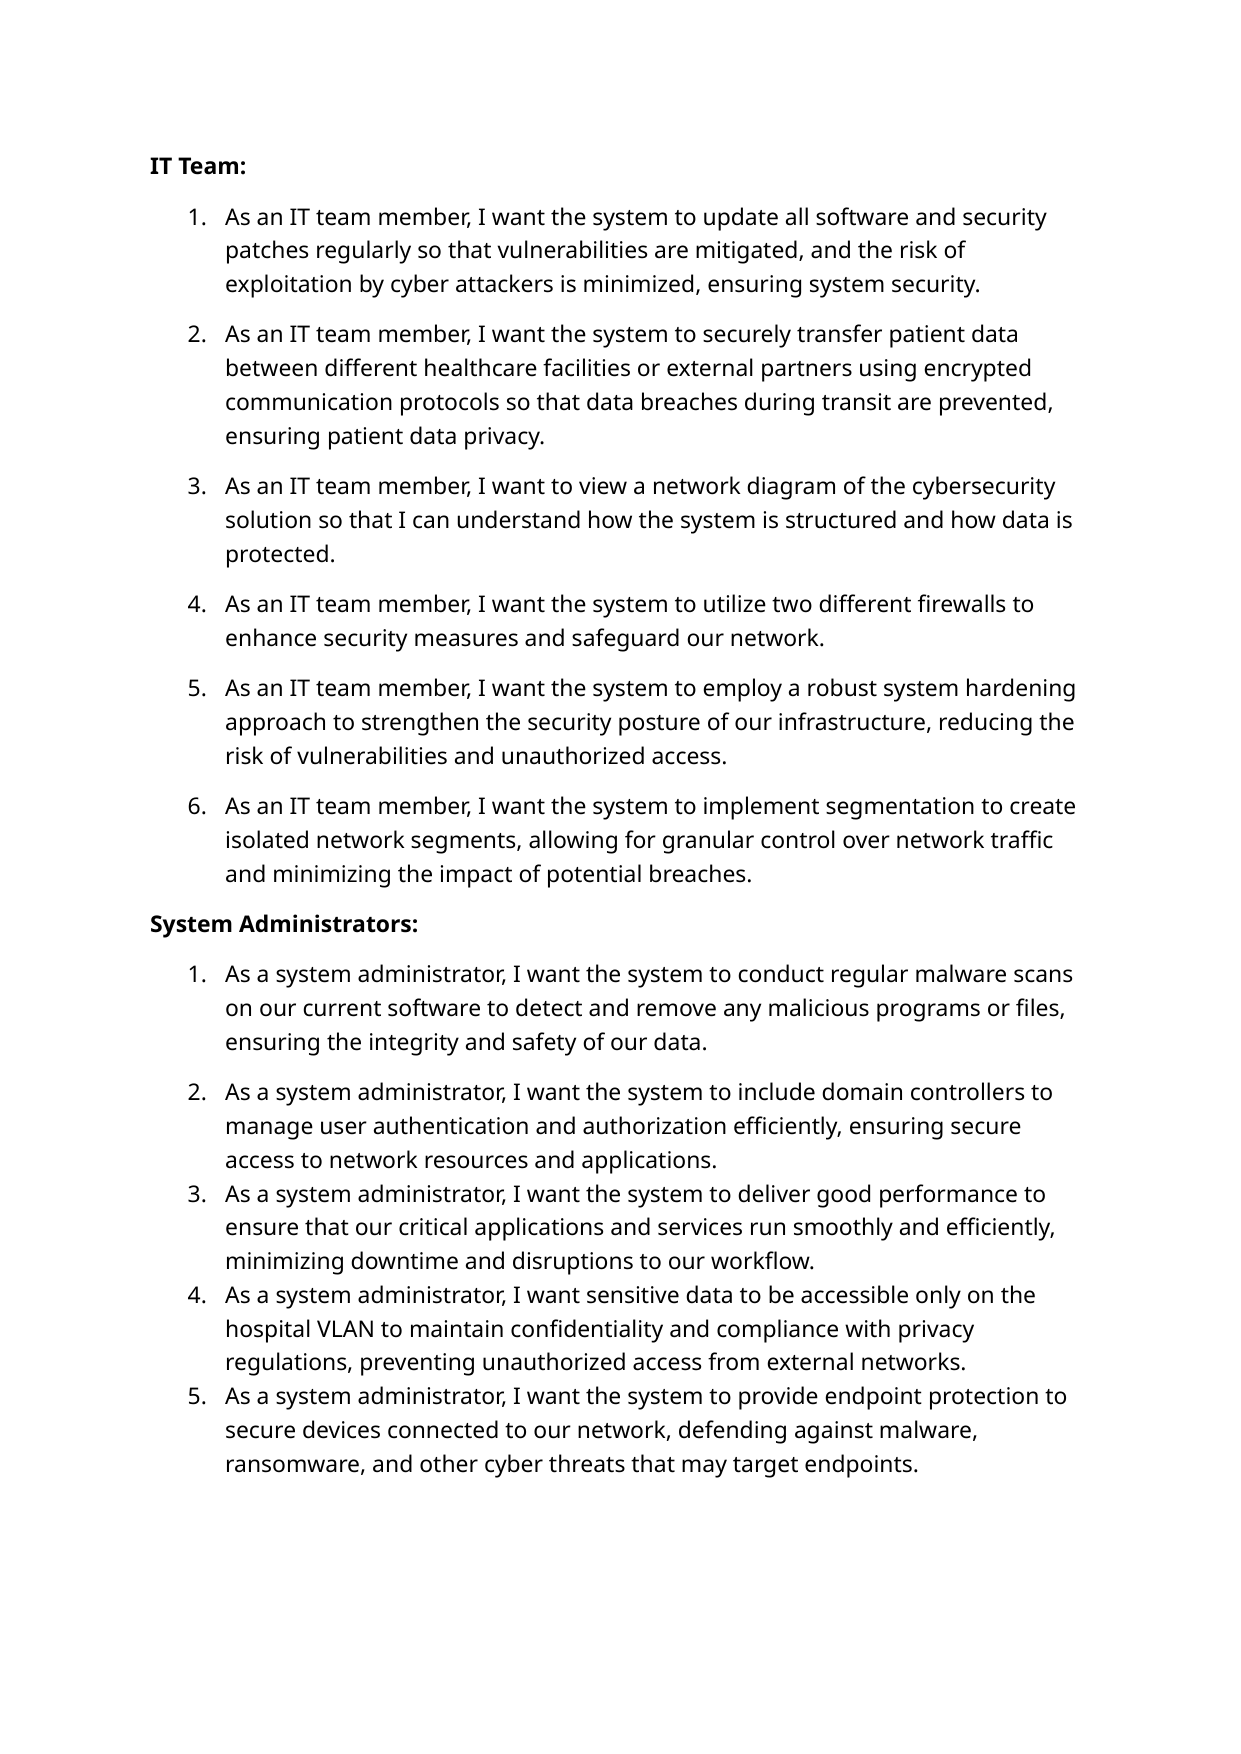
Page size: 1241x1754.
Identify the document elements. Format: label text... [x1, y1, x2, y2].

list As a system administrator, I want the system to include domain controllers to manage user authentication and authorization efficiently, ensuring secure access to network resources and applications. [187, 1076, 1090, 1175]
list As a system administrator, I want sensitive data to be accessible only on the hospital VLAN to maintain confidentiality and compliance with privacy regulations, preventing unauthorized access from external networks. [187, 1279, 1090, 1377]
list As an IT team member, I want the system to utilize two different firewalls to enhance security measures and safeguard our network. [187, 588, 1090, 653]
text System Administrators: [150, 908, 1090, 939]
list As an IT team member, I want the system to update all software and security patches regularly so that vulnerabilities are mitigated, and the risk of exploitation by cyber attackers is minimized, ensuring system security. [187, 200, 1090, 299]
list As a system administrator, I want the system to provide endpoint protection to secure devices connected to our network, defending against malware, ransomware, and other cyber threats that may target endpoints. [187, 1380, 1090, 1479]
list As an IT team member, I want to view a network diagram of the cybersecurity solution so that I can understand how the system is structured and how data is protected. [187, 470, 1090, 569]
list As an IT team member, I want the system to employ a robust system hardening approach to strengthen the security posture of our infrastructure, reducing the risk of vulnerabilities and unauthorized access. [187, 672, 1090, 771]
list As an IT team member, I want the system to implement segmentation to create isolated network segments, allowing for granular control over network traffic and minimizing the impact of potential breaches. [187, 790, 1090, 889]
text IT Team: [150, 150, 1090, 181]
list As a system administrator, I want the system to deliver good performance to ensure that our critical applications and services run smoothly and efficiently, minimizing downtime and disruptions to our workflow. [187, 1177, 1090, 1276]
list As an IT team member, I want the system to securely transfer patient data between different healthcare facilities or external partners using encrypted communication protocols so that data breaches during transit are prevented, ensuring patient data privacy. [187, 318, 1090, 451]
list As a system administrator, I want the system to conduct regular malware scans on our current software to detect and remove any malicious programs or files, ensuring the integrity and safety of our data. [187, 958, 1090, 1057]
